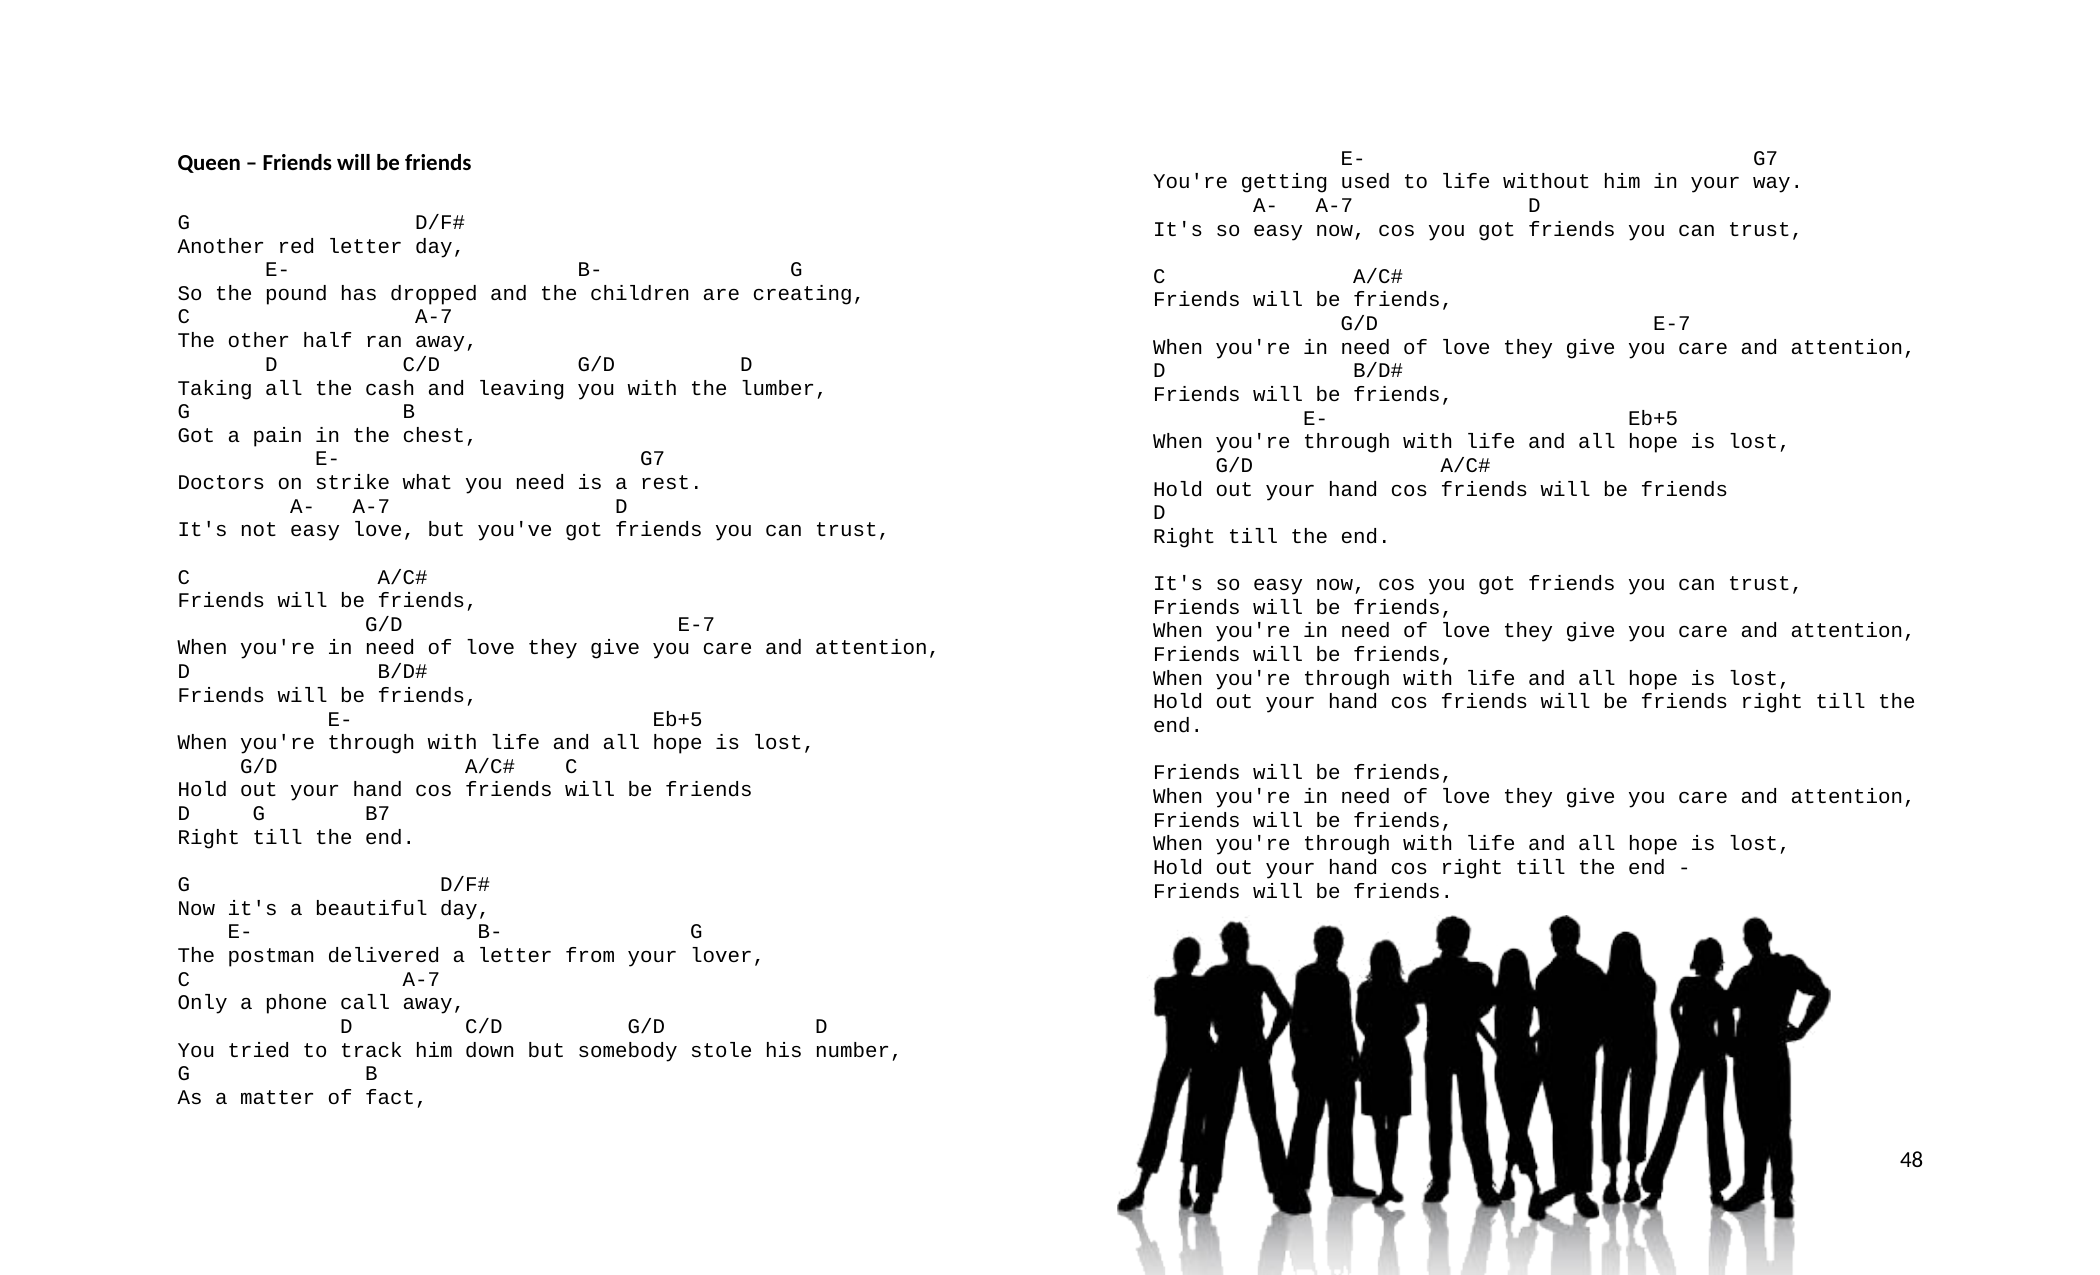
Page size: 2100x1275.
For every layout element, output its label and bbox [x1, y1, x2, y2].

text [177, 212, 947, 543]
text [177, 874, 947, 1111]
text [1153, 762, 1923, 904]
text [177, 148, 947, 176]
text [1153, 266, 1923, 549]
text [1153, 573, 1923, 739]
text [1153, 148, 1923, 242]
picture [1117, 915, 1831, 1275]
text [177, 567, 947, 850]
